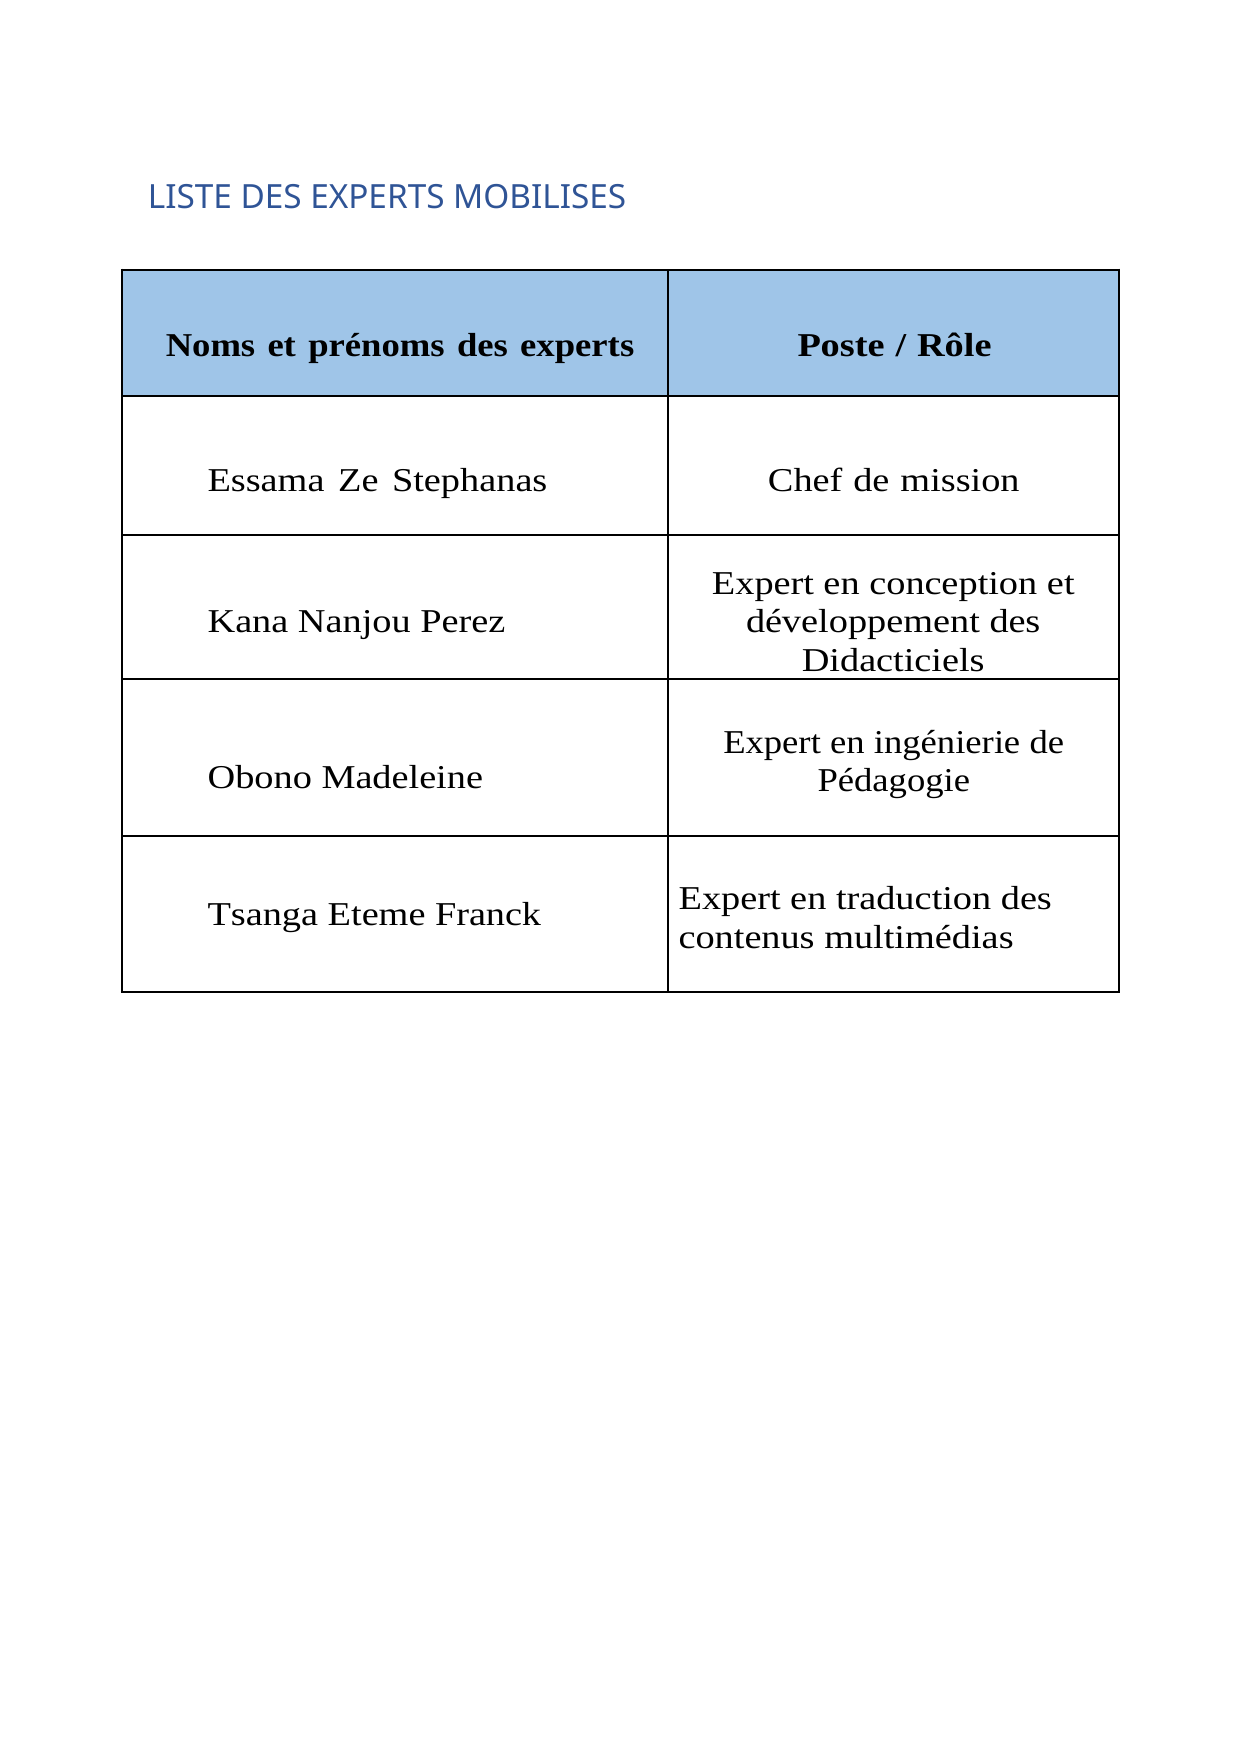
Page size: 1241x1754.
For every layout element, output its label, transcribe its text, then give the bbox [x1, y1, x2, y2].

table_header Noms et prénoms des experts [123, 271, 667, 395]
table_cell Tsanga Eteme Franck [123, 837, 667, 991]
table_cell Obono Madeleine [123, 680, 667, 834]
subtitle LISTE DES EXPERTS MOBILISES [148, 173, 1093, 218]
table_cell Expert en conception et développement des Didacticiels [669, 536, 1118, 678]
table_cell Expert en ingénierie de Pédagogie [669, 680, 1118, 834]
table_cell Chef de mission [669, 397, 1118, 534]
table_header Poste / Rôle [669, 271, 1118, 395]
table_cell Expert en traduction des contenus multimédias [669, 837, 1118, 991]
table_cell Essama Ze Stephanas [123, 397, 667, 534]
table_cell Kana Nanjou Perez [123, 536, 667, 678]
